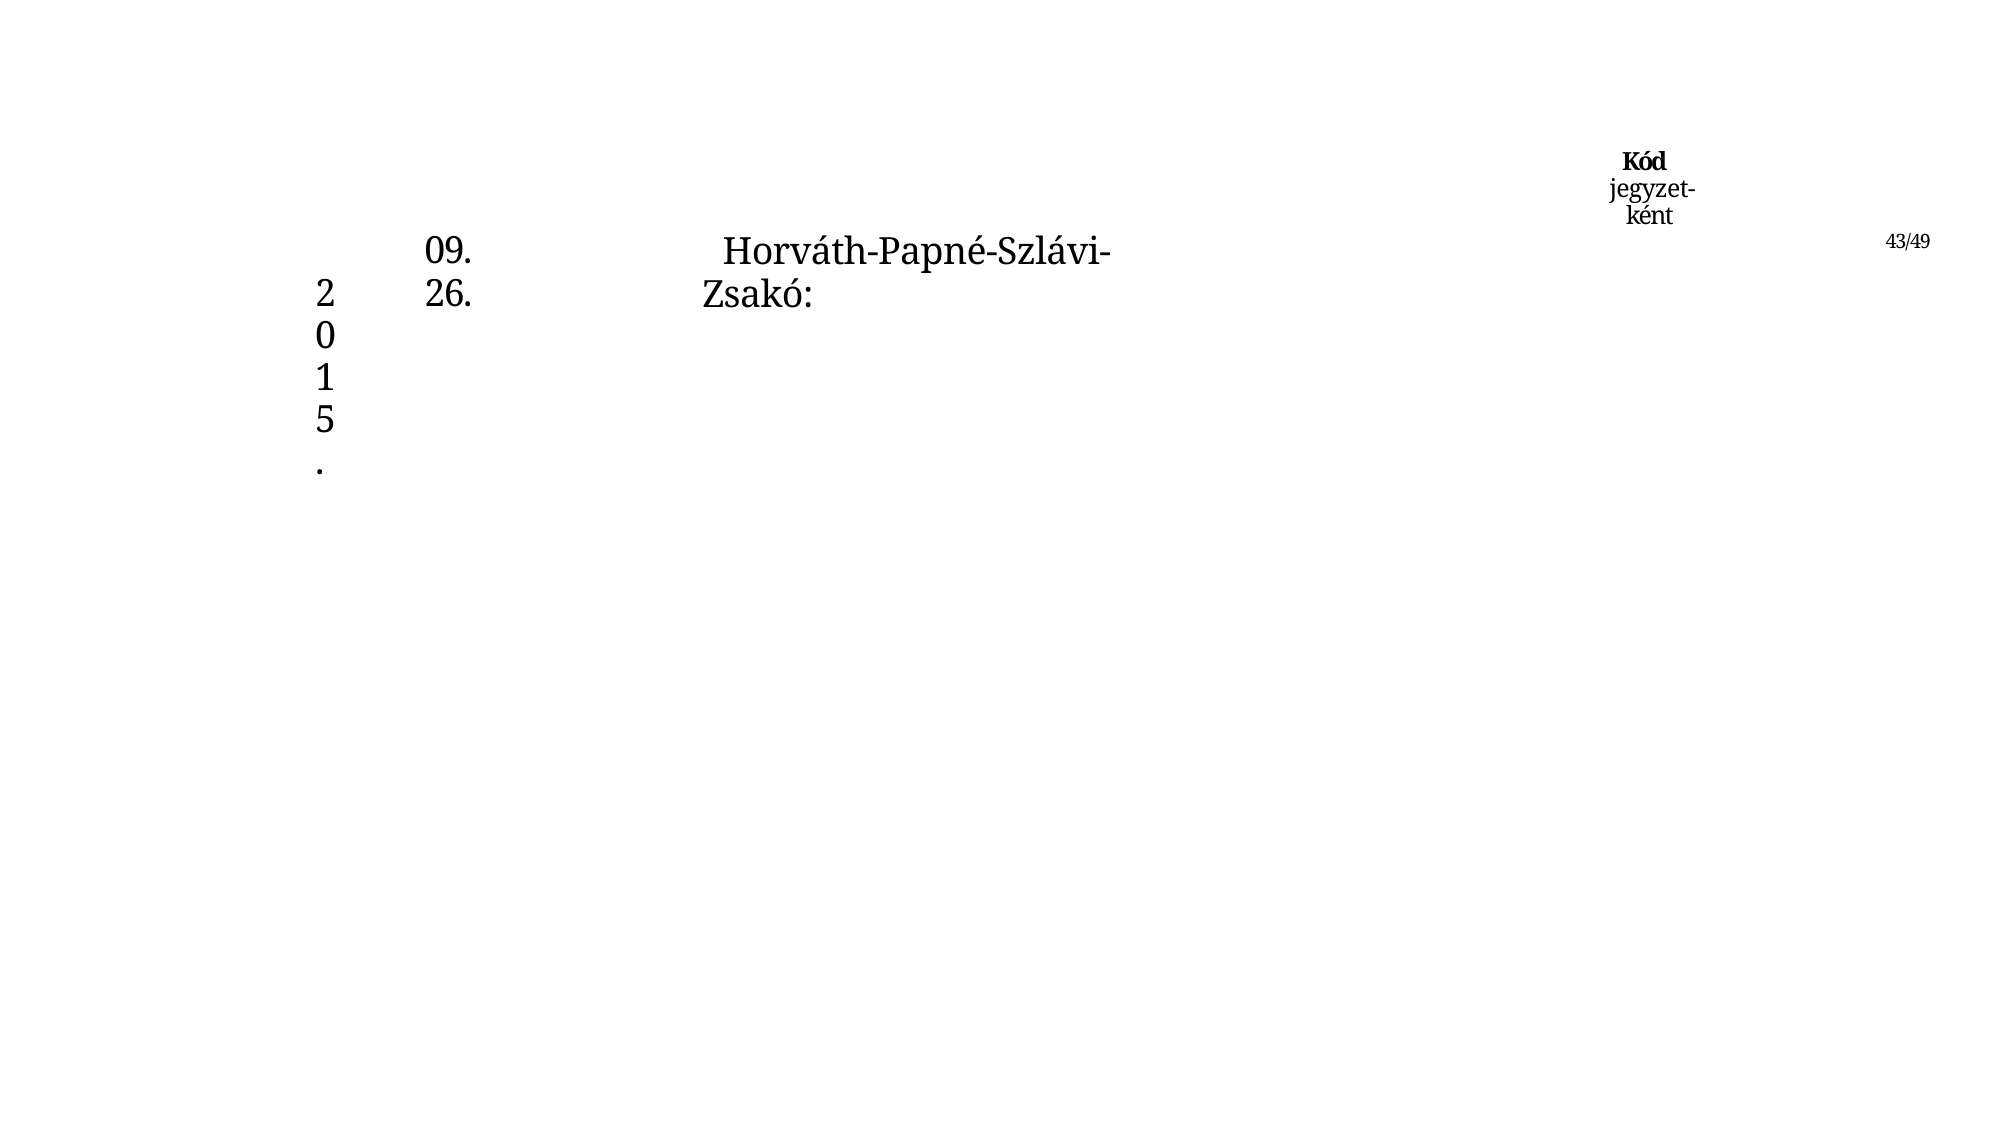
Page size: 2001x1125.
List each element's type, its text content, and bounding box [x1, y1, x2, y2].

text 43/49 [1885, 230, 1935, 253]
text Kód [1609, 148, 1693, 176]
text Horváth-Papné-Szlávi-Zsakó: [702, 230, 1154, 316]
text 09. 26. [424, 230, 520, 314]
text ként [1609, 203, 1695, 230]
text jegyzet- [1609, 176, 1710, 203]
